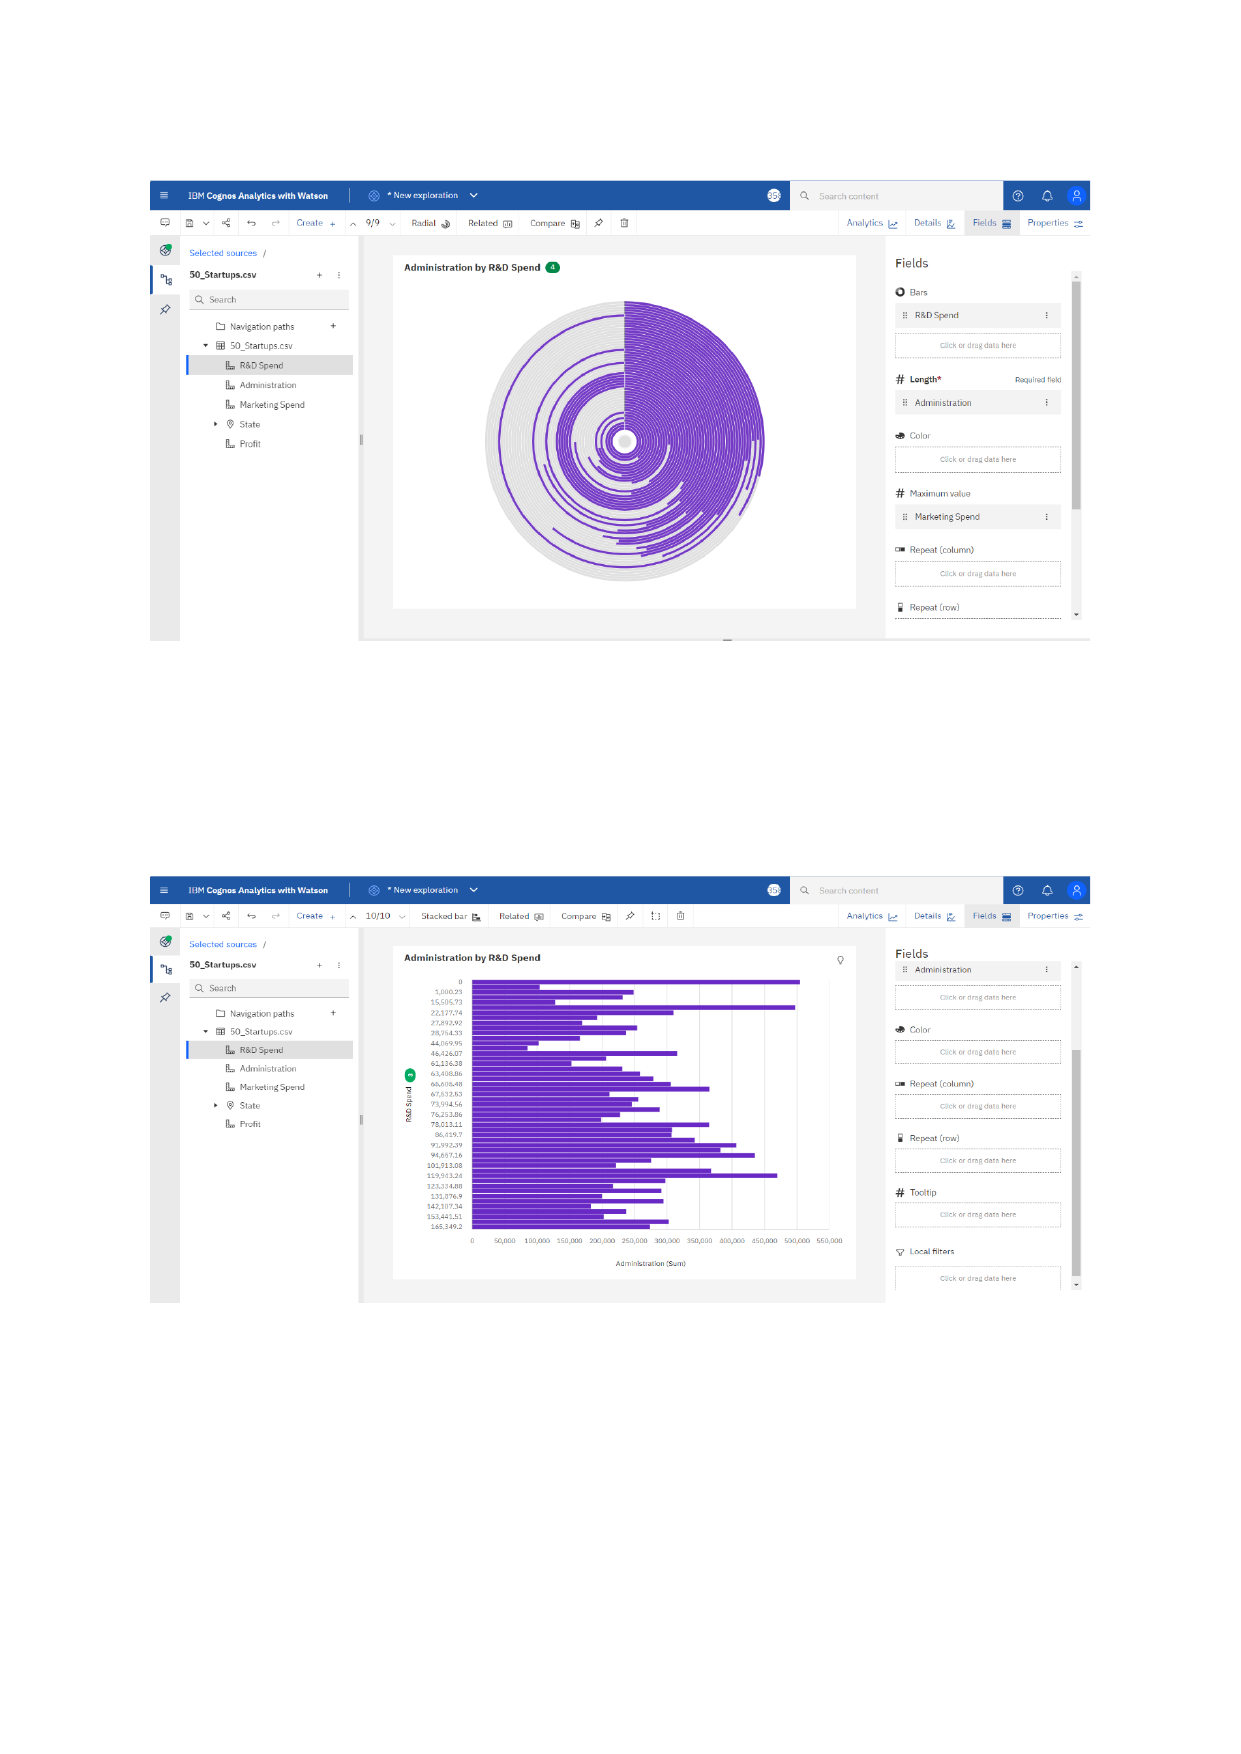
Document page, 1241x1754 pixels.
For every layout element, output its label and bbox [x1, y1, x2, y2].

picture [150, 180, 1091, 641]
picture [150, 876, 1091, 1303]
